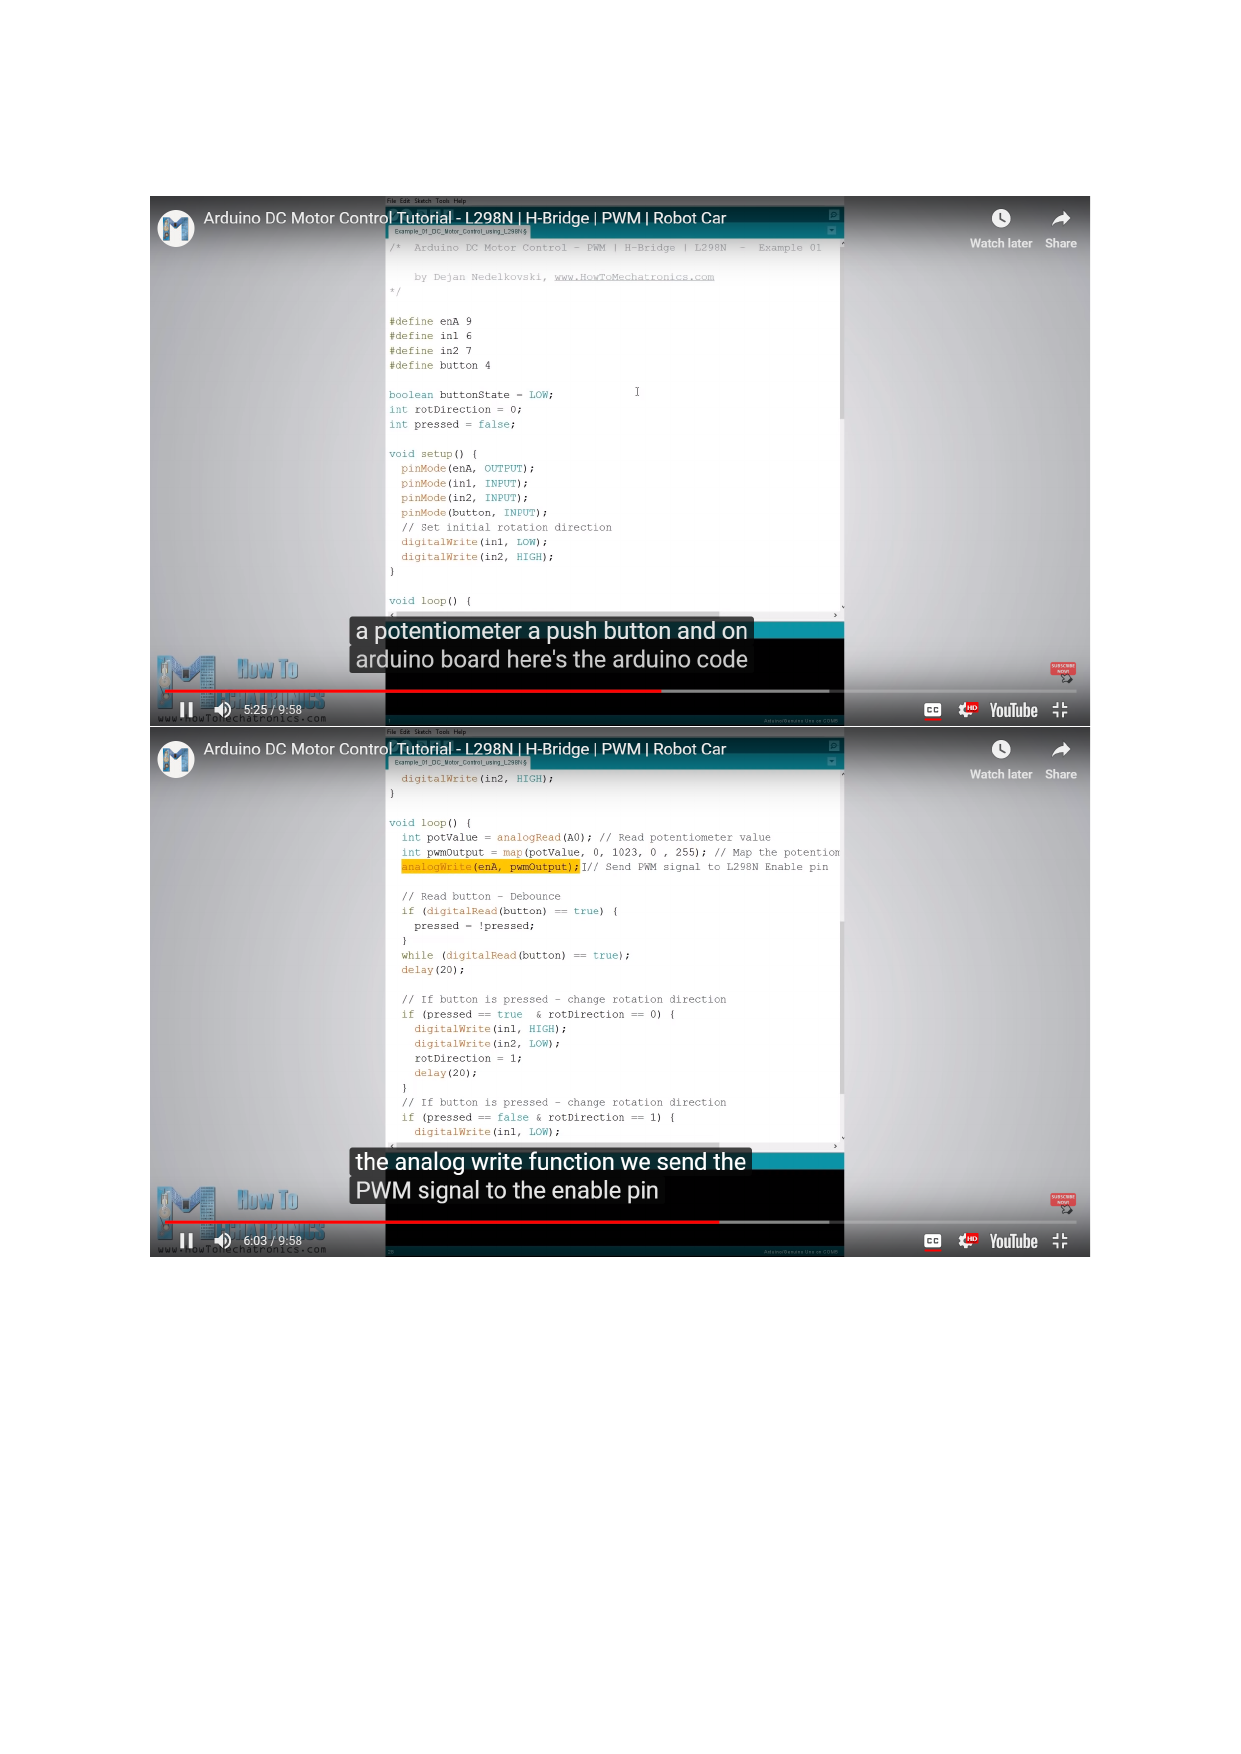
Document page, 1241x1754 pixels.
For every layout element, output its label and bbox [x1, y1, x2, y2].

picture [150, 196, 1091, 726]
picture [150, 727, 1091, 1257]
